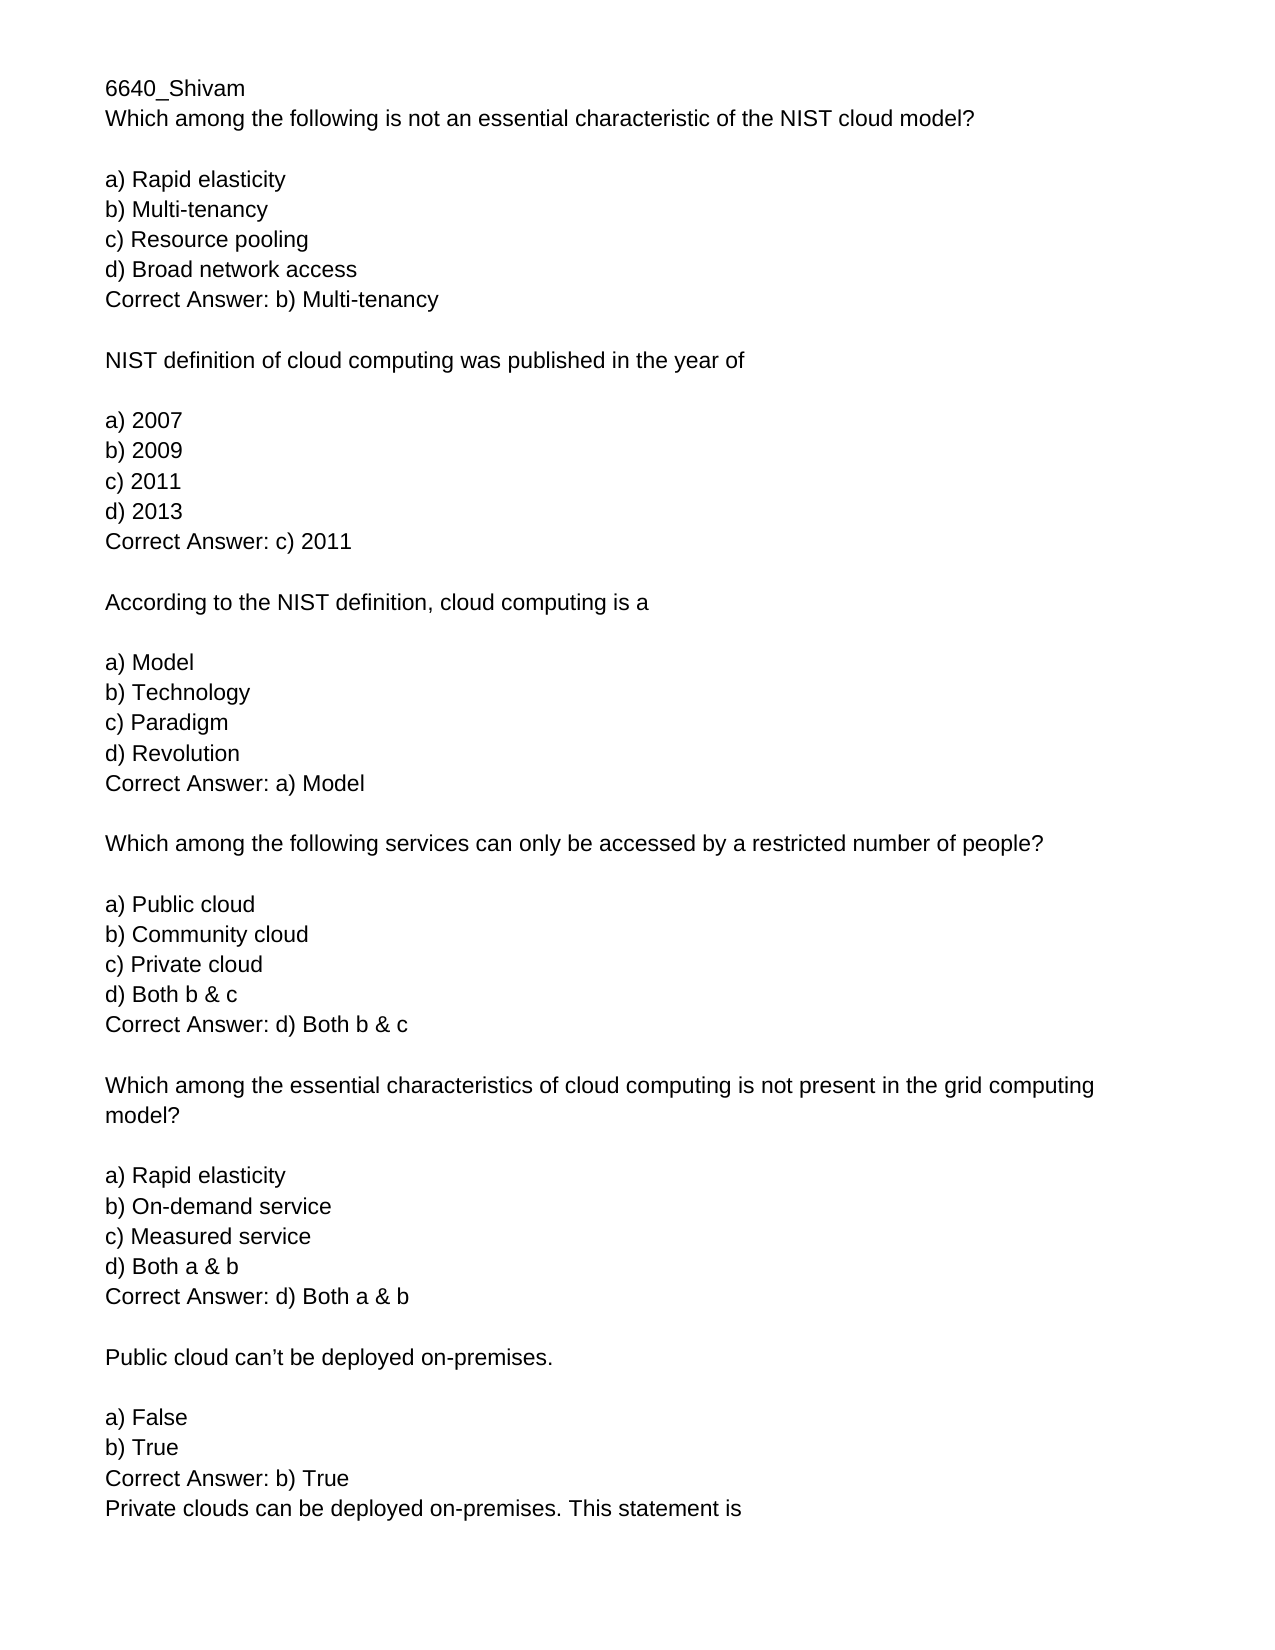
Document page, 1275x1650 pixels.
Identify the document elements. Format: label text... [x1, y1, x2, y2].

text Correct Answer: d) Both b & c [105, 1011, 1170, 1038]
text c) Private cloud [105, 951, 1170, 977]
text Private clouds can be deployed on-premises. This statement is [105, 1495, 1170, 1521]
text Public cloud can’t be deployed on-premises. [105, 1344, 1170, 1370]
text Correct Answer: a) Model [105, 770, 1170, 796]
text d) Revolution [105, 739, 1170, 766]
text d) 2013 [105, 498, 1170, 524]
text a) Rapid elasticity [105, 166, 1170, 192]
text Correct Answer: c) 2011 [105, 528, 1170, 554]
text d) Both b & c [105, 981, 1170, 1008]
text d) Both a & b [105, 1253, 1170, 1279]
text a) 2007 [105, 407, 1170, 434]
text Which among the following services can only be accessed by a restricted number of people? [105, 830, 1170, 857]
text a) Public cloud [105, 891, 1170, 917]
text c) Measured service [105, 1223, 1170, 1249]
text c) Paradigm [105, 709, 1170, 736]
text c) Resource pooling [105, 226, 1170, 252]
text a) Model [105, 649, 1170, 675]
text According to the NIST definition, cloud computing is a [105, 588, 1170, 615]
text c) 2011 [105, 468, 1170, 494]
text a) False [105, 1404, 1170, 1431]
text Correct Answer: b) Multi-tenancy [105, 286, 1170, 313]
text b) Technology [105, 679, 1170, 706]
text b) Multi-tenancy [105, 196, 1170, 222]
text a) Rapid elasticity [105, 1162, 1170, 1189]
text d) Broad network access [105, 256, 1170, 283]
text b) Community cloud [105, 921, 1170, 947]
text NIST definition of cloud computing was published in the year of [105, 347, 1170, 373]
text Which among the following is not an essential characteristic of the NIST cloud model? [105, 105, 1170, 132]
text Correct Answer: d) Both a & b [105, 1283, 1170, 1310]
text b) True [105, 1434, 1170, 1461]
text b) On-demand service [105, 1193, 1170, 1219]
text Which among the essential characteristics of cloud computing is not present in the grid computing model? [105, 1072, 1170, 1128]
text b) 2009 [105, 437, 1170, 464]
text Correct Answer: b) True [105, 1464, 1170, 1491]
